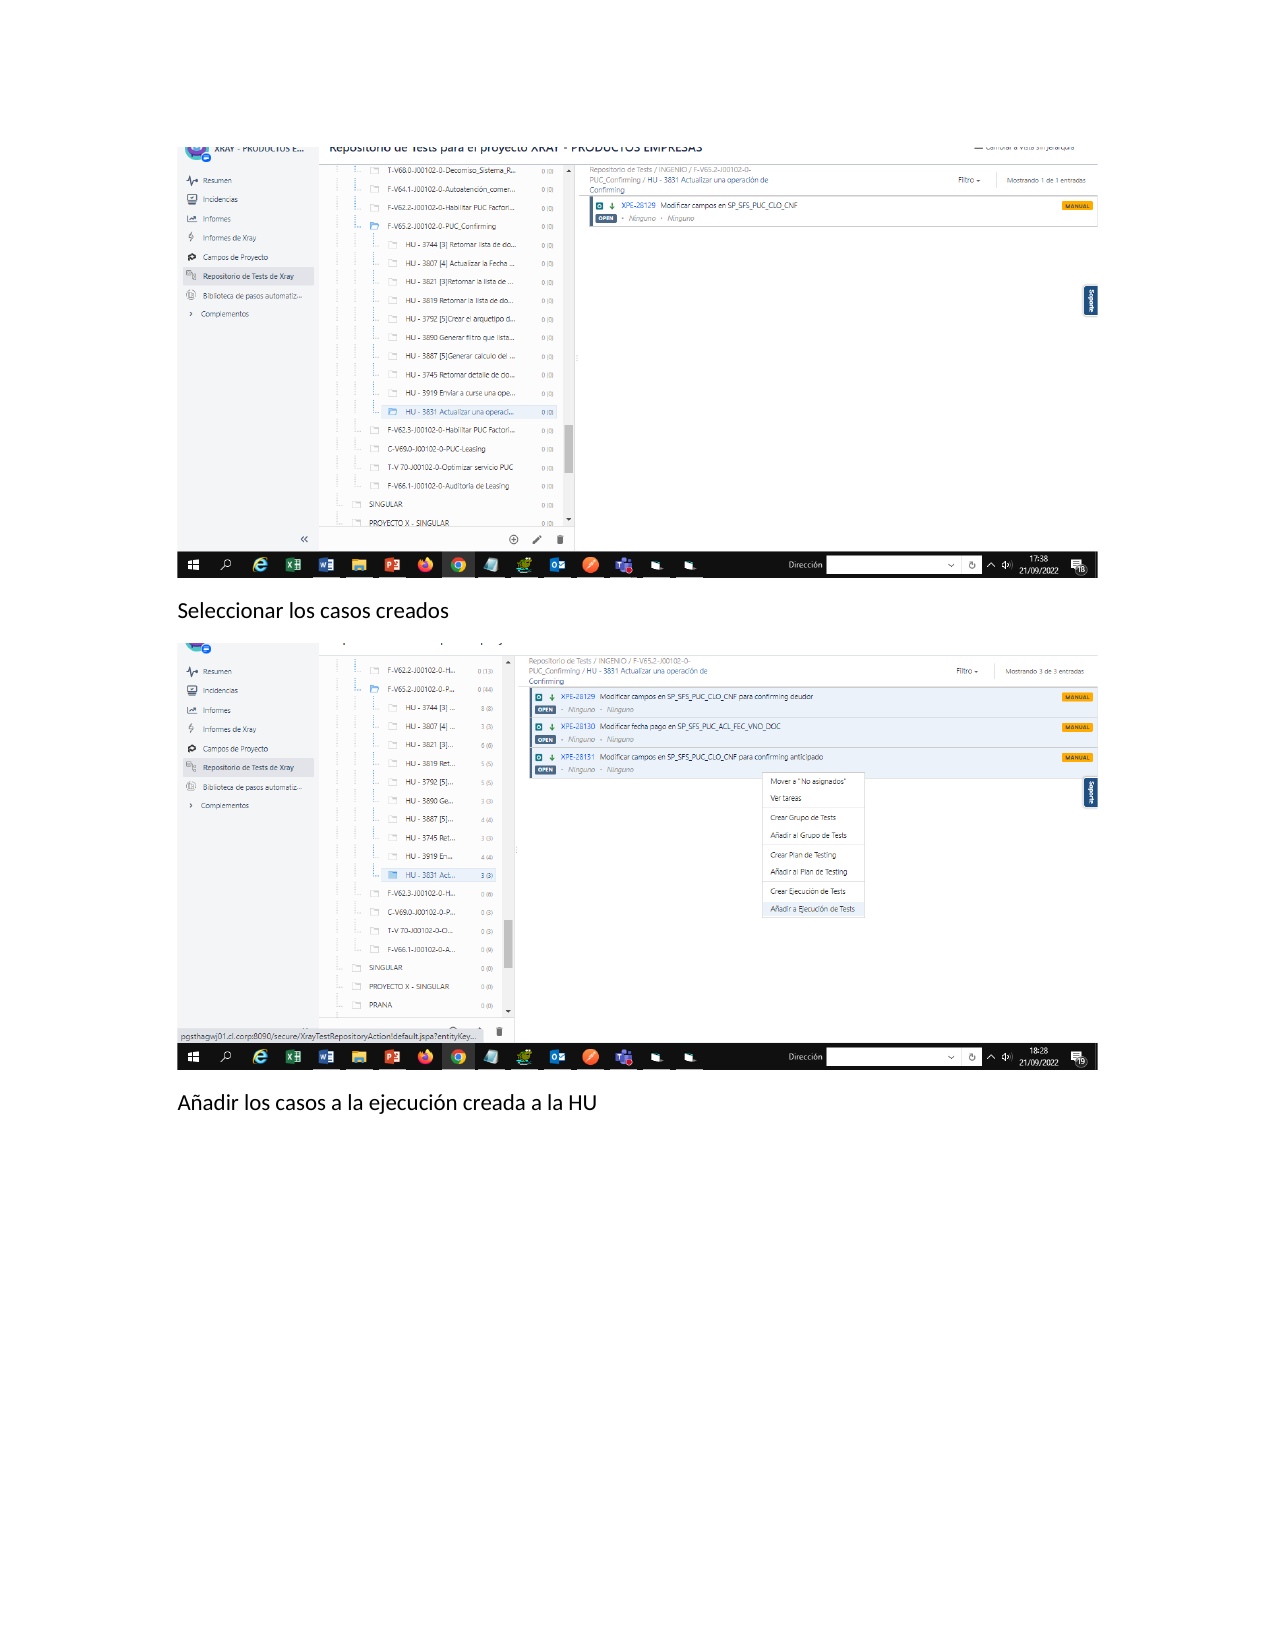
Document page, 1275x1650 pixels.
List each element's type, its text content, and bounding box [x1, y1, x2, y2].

text Añadir los casos a la ejecución creada a la HU [177, 1088, 1098, 1116]
picture [177, 147, 1098, 578]
picture [177, 643, 1098, 1070]
text Seleccionar los casos creados [177, 597, 1098, 624]
